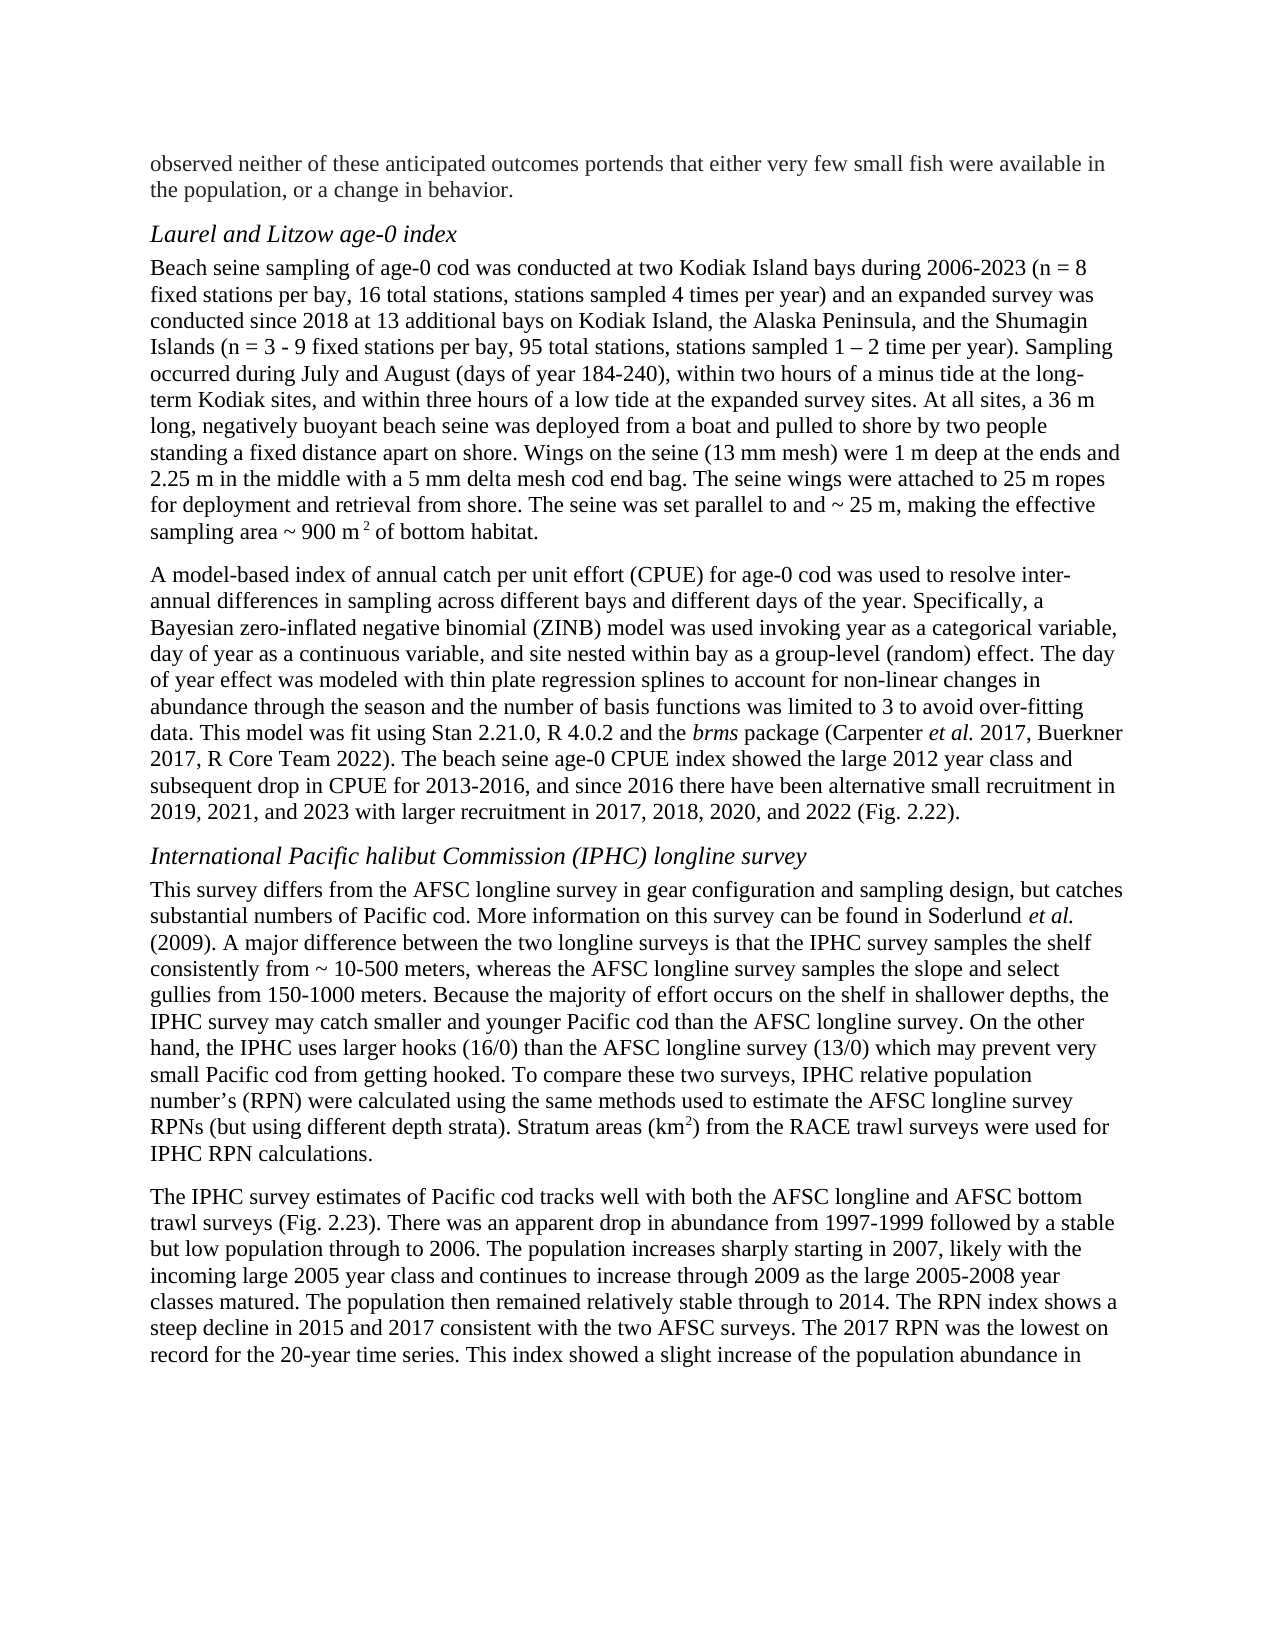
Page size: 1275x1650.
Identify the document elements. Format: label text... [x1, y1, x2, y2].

text This survey differs from the AFSC longline survey in gear configuration and sampling design, but catches substantial numbers of Pacific cod. More information on this survey can be found in Soderlund et al. (2009). A major difference between the two longline surveys is that the IPHC survey samples the shelf consistently from ~ 10-500 meters, whereas the AFSC longline survey samples the slope and select gullies from 150-1000 meters. Because the majority of effort occurs on the shelf in shallower depths, the IPHC survey may catch smaller and younger Pacific cod than the AFSC longline survey. On the other hand, the IPHC uses larger hooks (16/0) than the AFSC longline survey (13/0) which may prevent very small Pacific cod from getting hooked. To compare these two surveys, IPHC relative population number’s (RPN) were calculated using the same methods used to estimate the AFSC longline survey RPNs (but using different depth strata). Stratum areas (km2) from the RACE trawl surveys were used for IPHC RPN calculations. [150, 876, 1125, 1166]
subtitle Laurel and Litzow age-0 index [150, 219, 1125, 248]
text Beach seine sampling of age-0 cod was conducted at two Kodiak Island bays during 2006-2023 (n = 8 fixed stations per bay, 16 total stations, stations sampled 4 times per year) and an expanded survey was conducted since 2018 at 13 additional bays on Kodiak Island, the Alaska Peninsula, and the Shumagin Islands (n = 3 - 9 fixed stations per bay, 95 total stations, stations sampled 1 – 2 time per year). Sampling occurred during July and August (days of year 184-240), within two hours of a minus tide at the long-term Kodiak sites, and within three hours of a low tide at the expanded survey sites. At all sites, a 36 m long, negatively buoyant beach seine was deployed from a boat and pulled to shore by two people standing a fixed distance apart on shore. Wings on the seine (13 mm mesh) were 1 m deep at the ends and 2.25 m in the middle with a 5 mm delta mesh cod end bag. The seine wings were attached to 25 m ropes for deployment and retrieval from shore. The seine was set parallel to and ~ 25 m, making the effective sampling area ~ 900 m 2 of bottom habitat. [150, 254, 1125, 544]
subtitle International Pacific halibut Commission (IPHC) longline survey [150, 841, 1125, 870]
text A model-based index of annual catch per unit effort (CPUE) for age-0 cod was used to resolve inter-annual differences in sampling across different bays and different days of the year. Specifically, a Bayesian zero-inflated negative binomial (ZINB) model was used invoking year as a categorical variable, day of year as a continuous variable, and site nested within bay as a group-level (random) effect. The day of year effect was modeled with thin plate regression splines to account for non-linear changes in abundance through the season and the number of basis functions was limited to 3 to avoid over-fitting data. This model was fit using Stan 2.21.0, R 4.0.2 and the brms package (Carpenter et al. 2017, Buerkner 2017, R Core Team 2022). The beach seine age-0 CPUE index showed the large 2012 year class and subsequent drop in CPUE for 2013-2016, and since 2016 there have been alternative small recruitment in 2019, 2021, and 2023 with larger recruitment in 2017, 2018, 2020, and 2022 (Fig. 2.22). [150, 561, 1125, 824]
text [150, 150, 1125, 203]
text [150, 1183, 1125, 1367]
